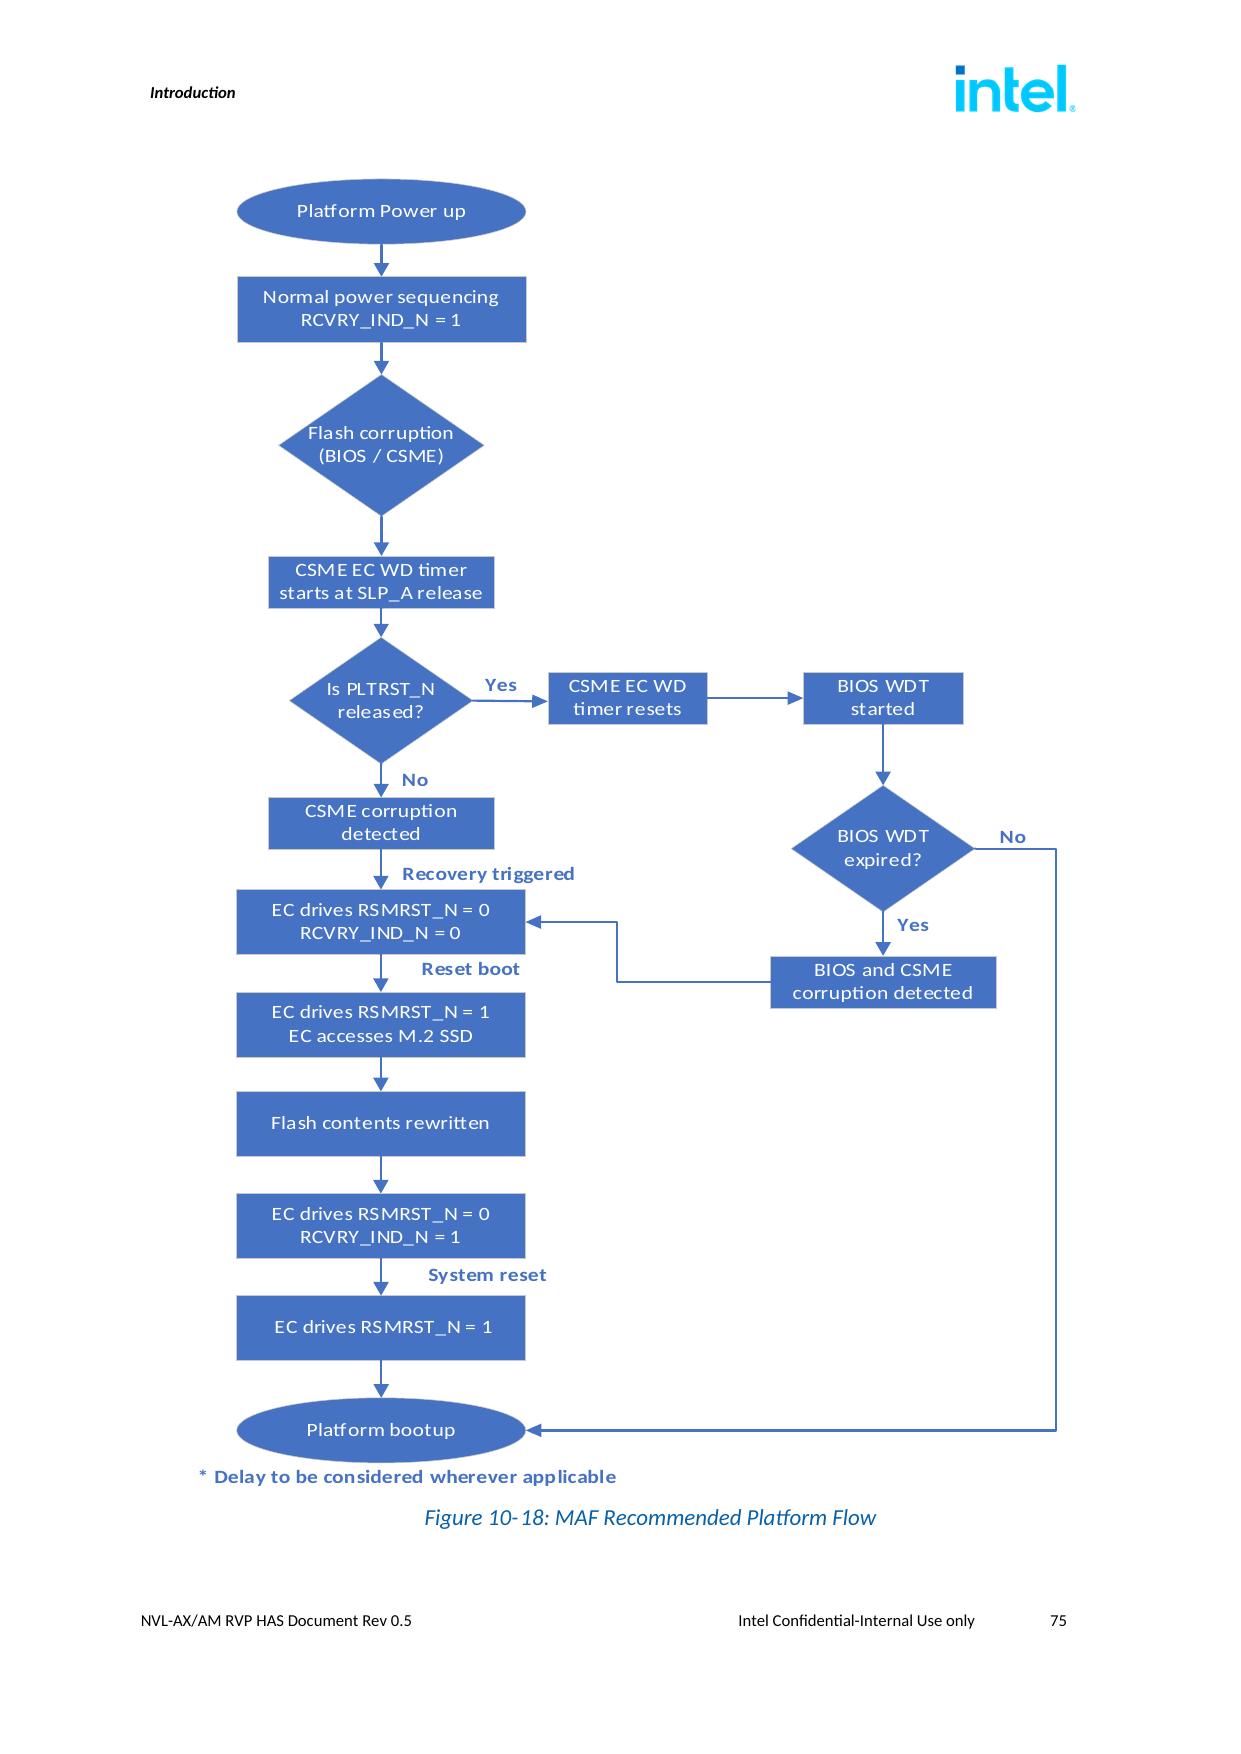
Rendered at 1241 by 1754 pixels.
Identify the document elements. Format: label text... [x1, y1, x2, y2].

picture [955, 62, 1076, 114]
